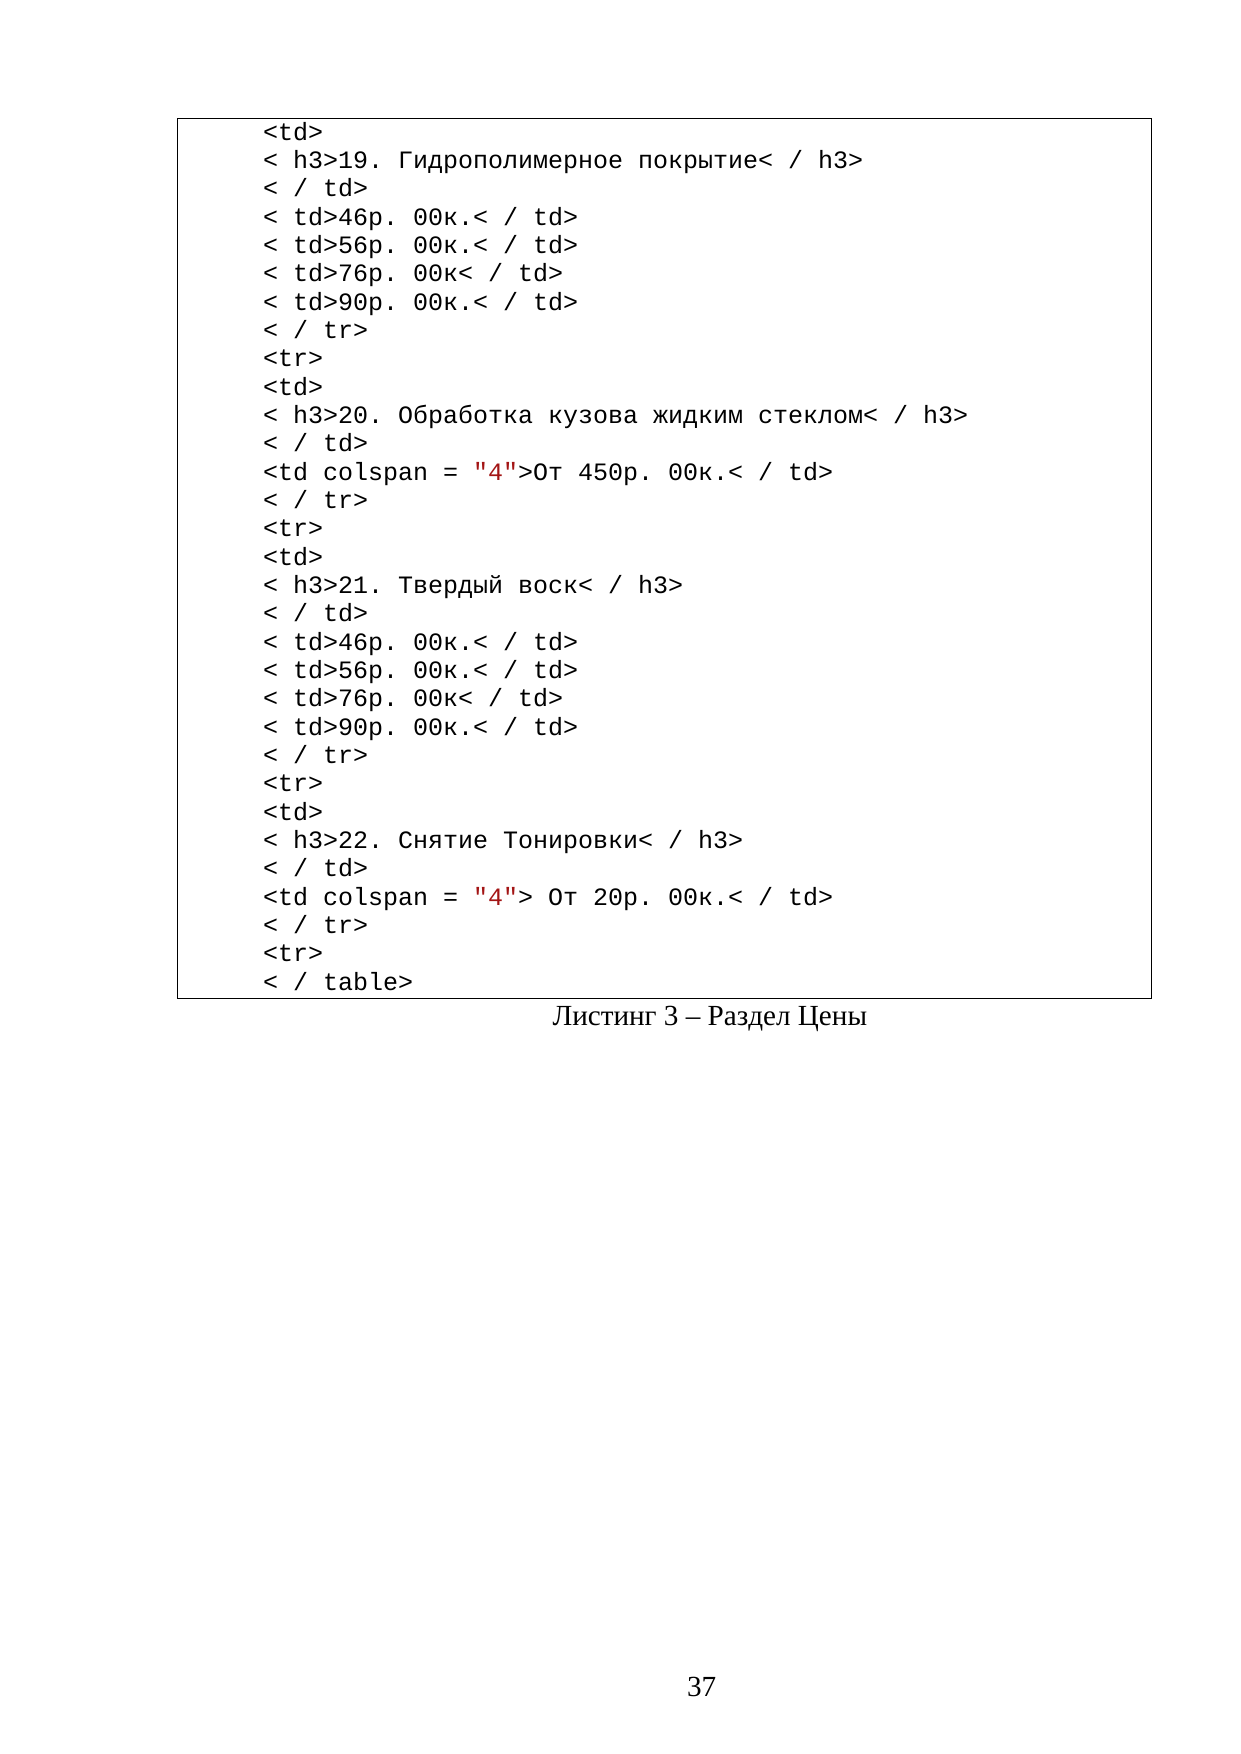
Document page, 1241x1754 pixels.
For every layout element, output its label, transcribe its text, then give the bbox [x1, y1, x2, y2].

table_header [178, 119, 1151, 997]
text Листинг 3 – Раздел Цены [177, 999, 1152, 1032]
